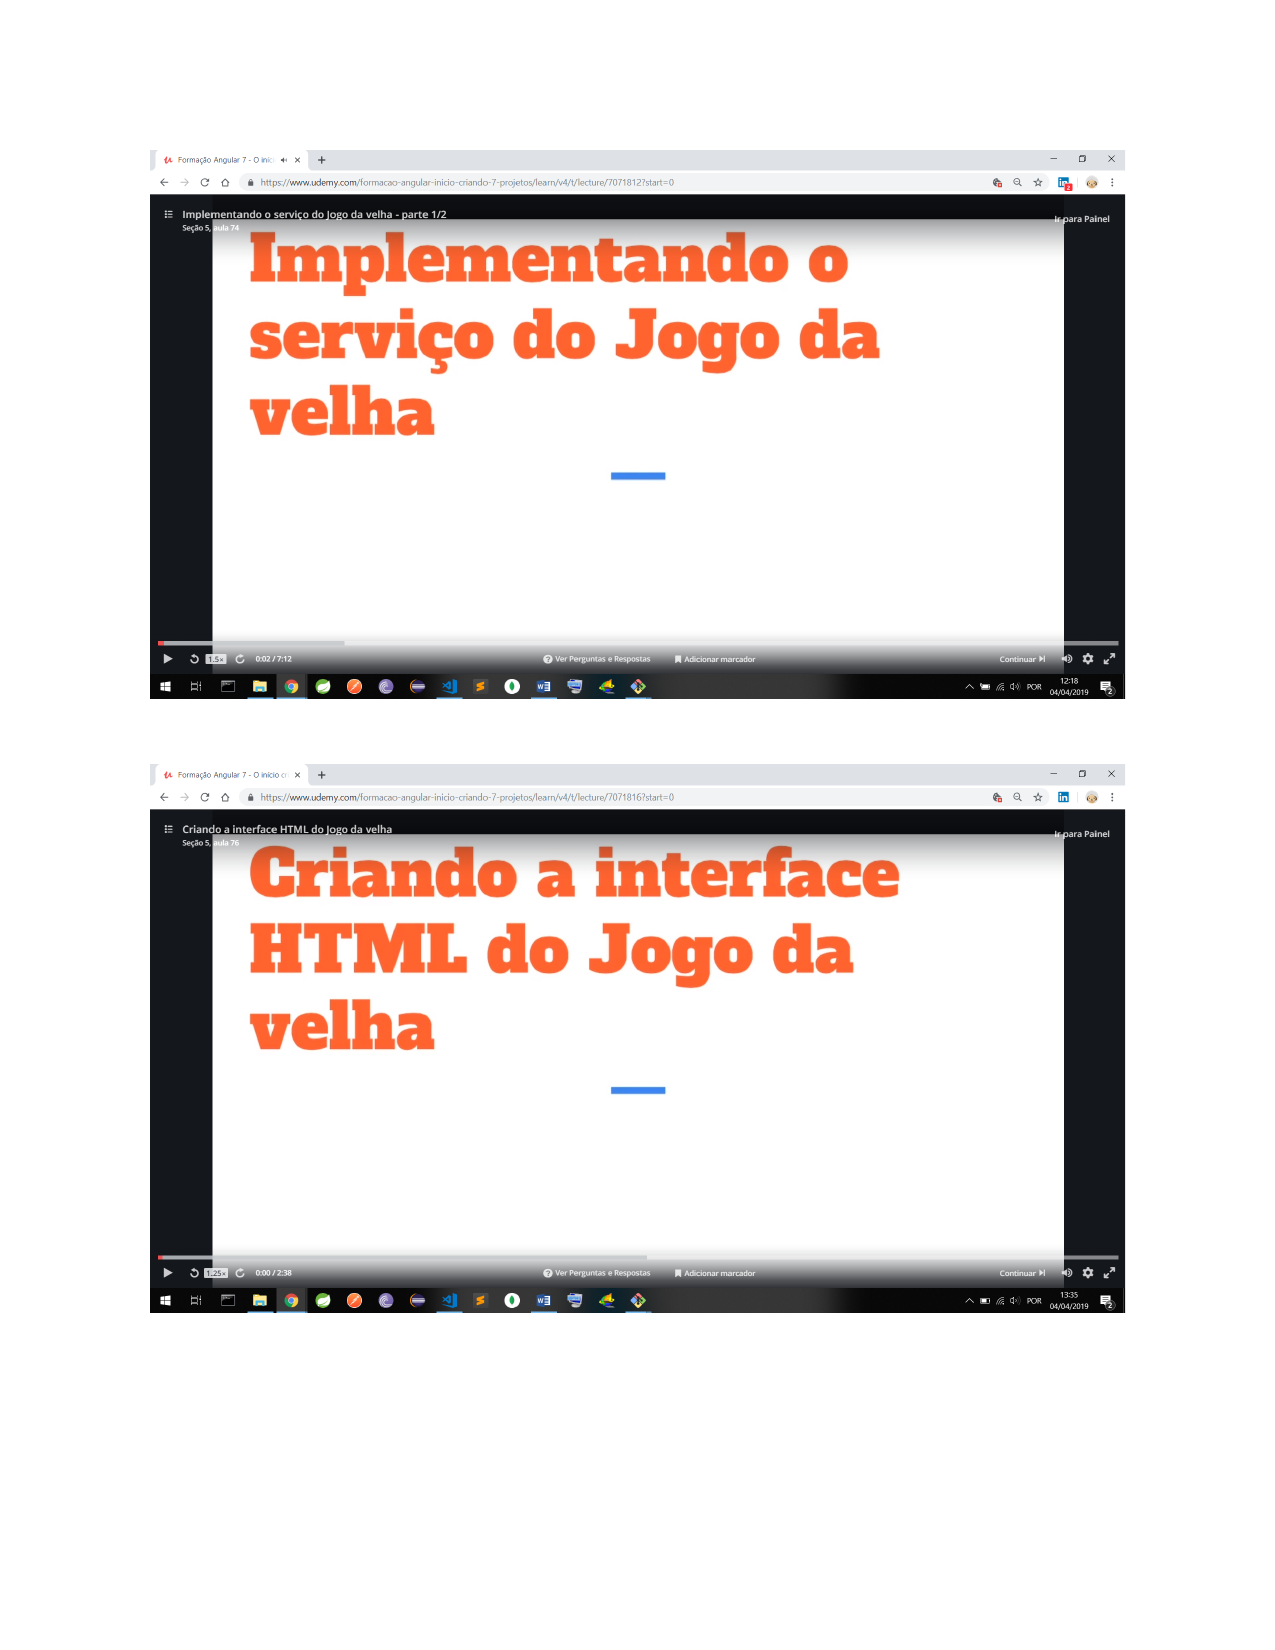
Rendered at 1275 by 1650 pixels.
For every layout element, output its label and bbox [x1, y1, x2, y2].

picture [150, 150, 1125, 699]
picture [150, 764, 1125, 1313]
